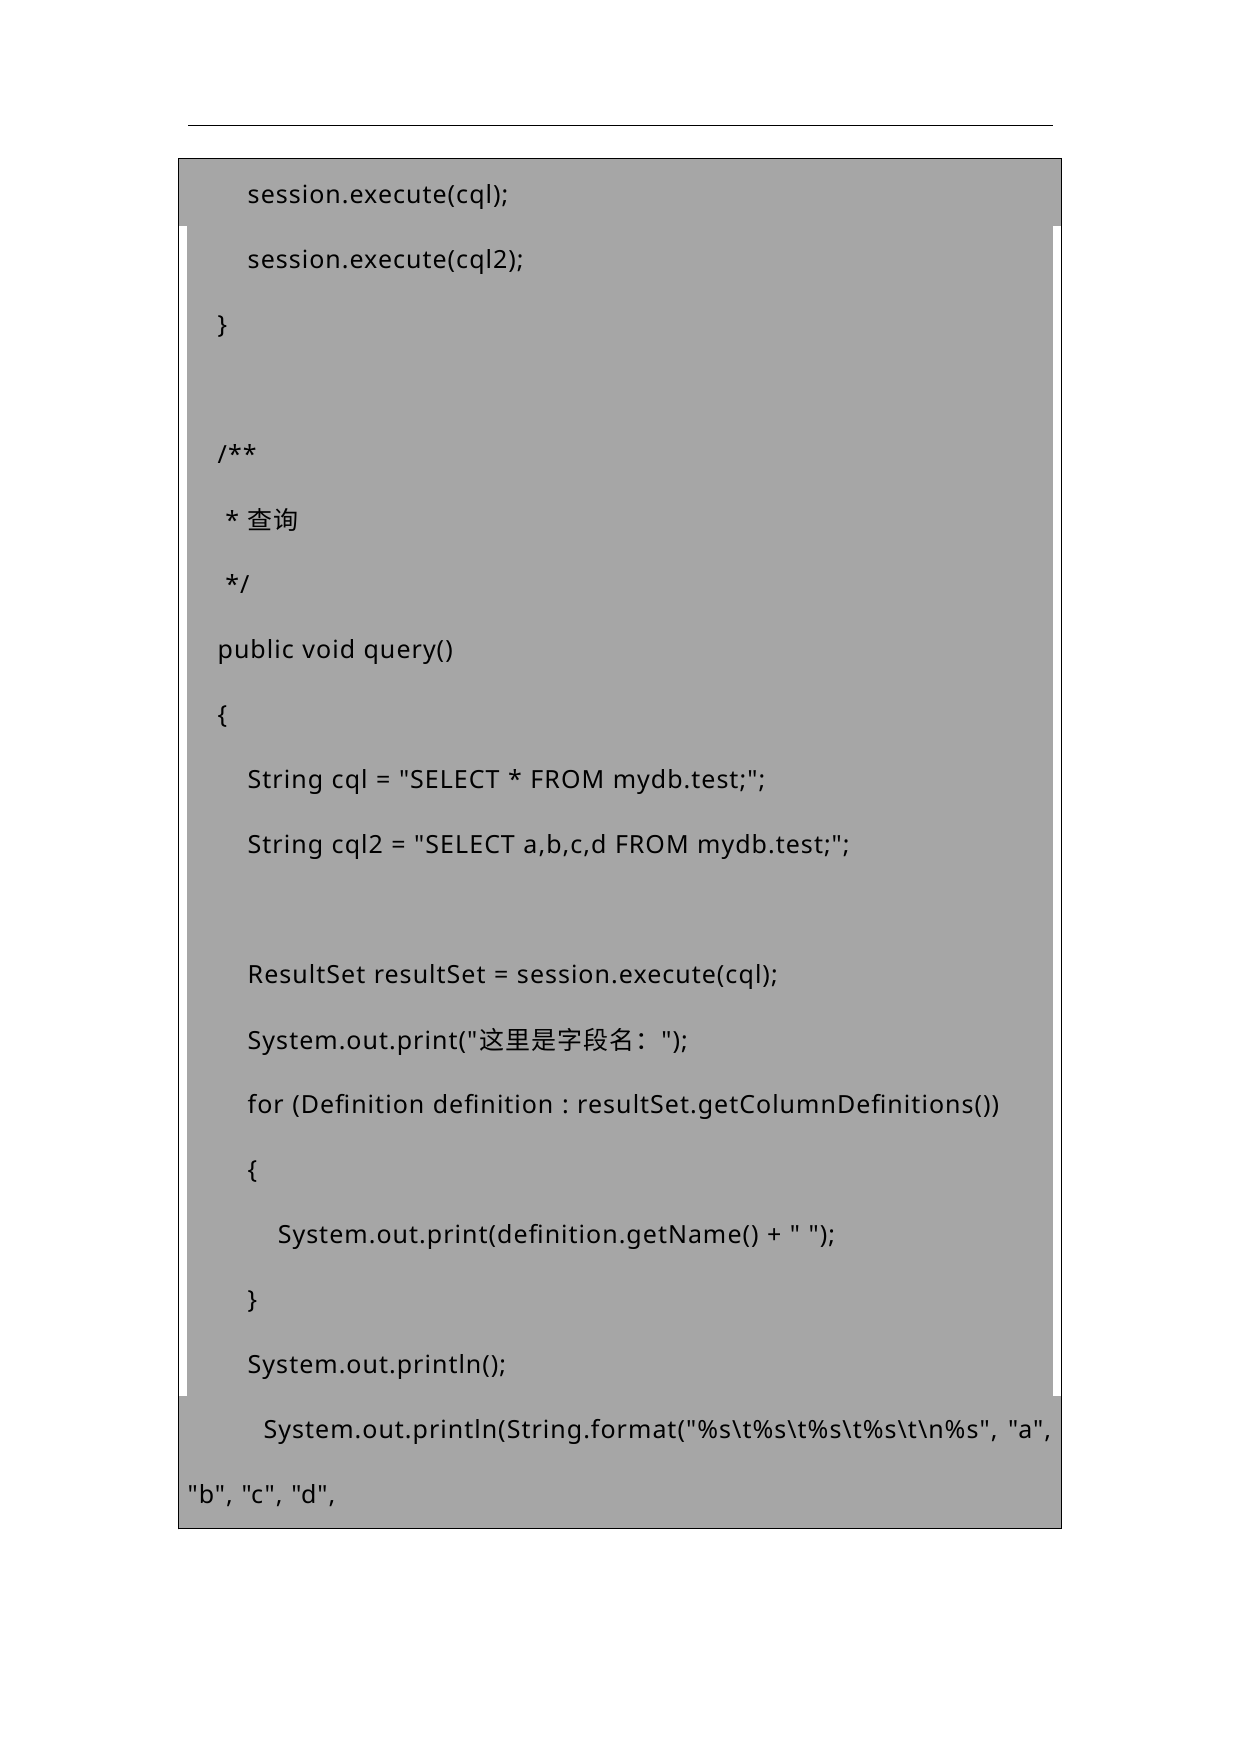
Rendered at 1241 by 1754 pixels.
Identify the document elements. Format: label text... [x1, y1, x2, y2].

text ResultSet resultSet = session.execute(cql); [187, 941, 1053, 1006]
text System.out.print(definition.getName() + " "); [187, 1201, 1053, 1266]
text * 查询 [187, 486, 1053, 551]
text session.execute(cql); [179, 159, 1061, 226]
text public void query() [187, 616, 1053, 681]
text /** [187, 421, 1053, 486]
text System.out.println(String.format("%s\t%s\t%s\t%s\t\n%s", "a", "b", "c", "d", [179, 1393, 1061, 1528]
text for (Definition definition : resultSet.getColumnDefinitions()) [187, 1071, 1053, 1136]
text */ [187, 551, 1053, 616]
text } [187, 1266, 1053, 1331]
text String cql2 = "SELECT a,b,c,d FROM mydb.test;"; [187, 811, 1053, 876]
text System.out.print("这里是字段名："); [187, 1006, 1053, 1071]
text } [187, 291, 1053, 356]
text { [187, 1136, 1053, 1201]
text { [187, 681, 1053, 746]
text System.out.println(); [187, 1331, 1053, 1393]
text session.execute(cql2); [187, 226, 1053, 291]
text String cql = "SELECT * FROM mydb.test;"; [187, 746, 1053, 811]
